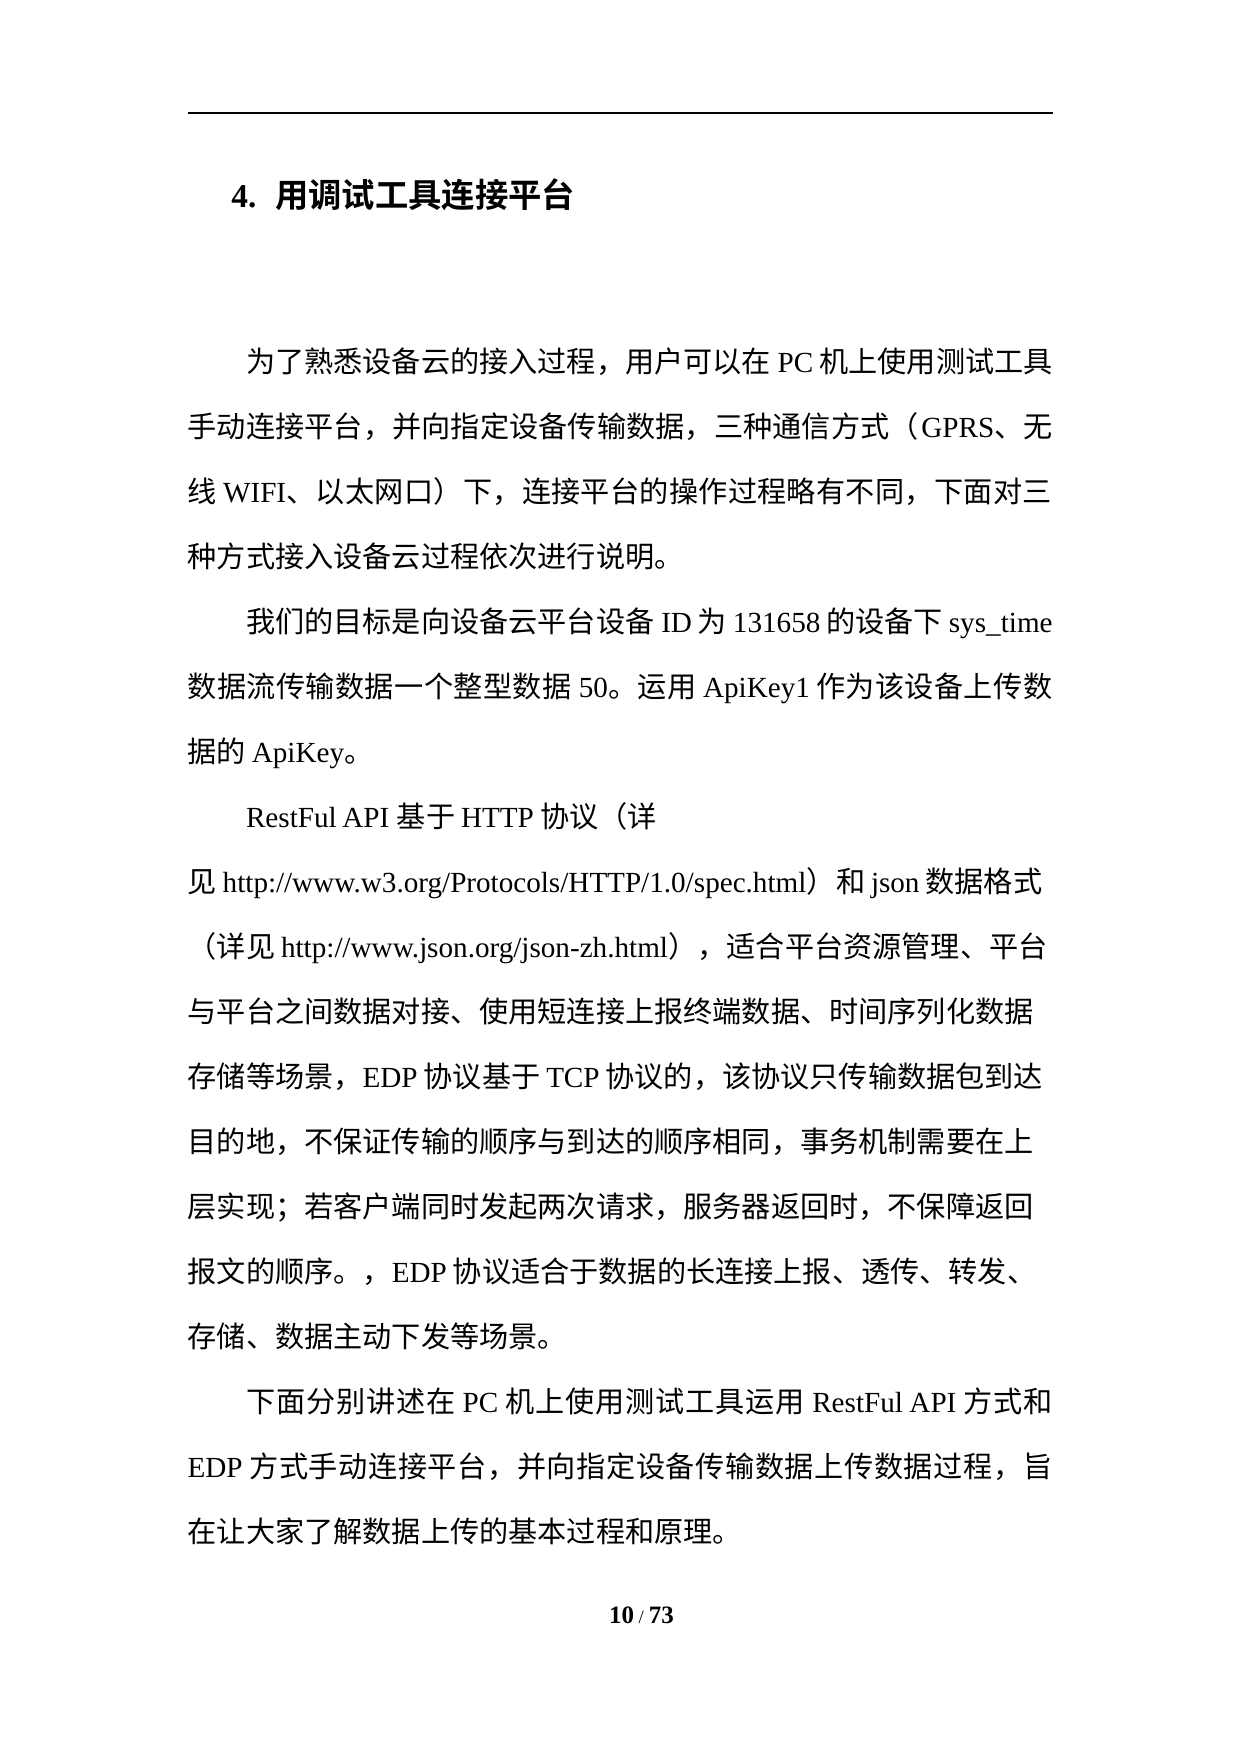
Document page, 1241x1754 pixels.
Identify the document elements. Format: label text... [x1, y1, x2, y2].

subtitle 用调试工具连接平台 [231, 160, 1053, 225]
text 我们的目标是向设备云平台设备ID为131658的设备下sys_time数据流传输数据一个整型数据50。运用ApiKey1作为该设备上传数据的ApiKey。 [187, 587, 1053, 782]
text RestFul API 基于HTTP 协议（详见http://www.w3.org/Protocols/HTTP/1.0/spec.html）和json数据格式（详见http://www.json.org/json-zh.html），适合平台资源管理、平台与平台之间数据对接、使用短连接上报终端数据、时间序列化数据存储等场景，EDP协议基于TCP协议的，该协议只传输数据包到达目的地，不保证传输的顺序与到达的顺序相同，事务机制需要在上层实现；若客户端同时发起两次请求，服务器返回时，不保障返回报文的顺序。，EDP协议适合于数据的长连接上报、透传、转发、存储、数据主动下发等场景。 [187, 782, 1053, 1367]
text 为了熟悉设备云的接入过程，用户可以在PC机上使用测试工具手动连接平台，并向指定设备传输数据，三种通信方式（GPRS、无线WIFI、以太网口）下，连接平台的操作过程略有不同，下面对三种方式接入设备云过程依次进行说明。 [187, 327, 1053, 587]
text 下面分别讲述在PC机上使用测试工具运用RestFul API方式和EDP方式手动连接平台，并向指定设备传输数据上传数据过程，旨在让大家了解数据上传的基本过程和原理。 [187, 1367, 1053, 1562]
